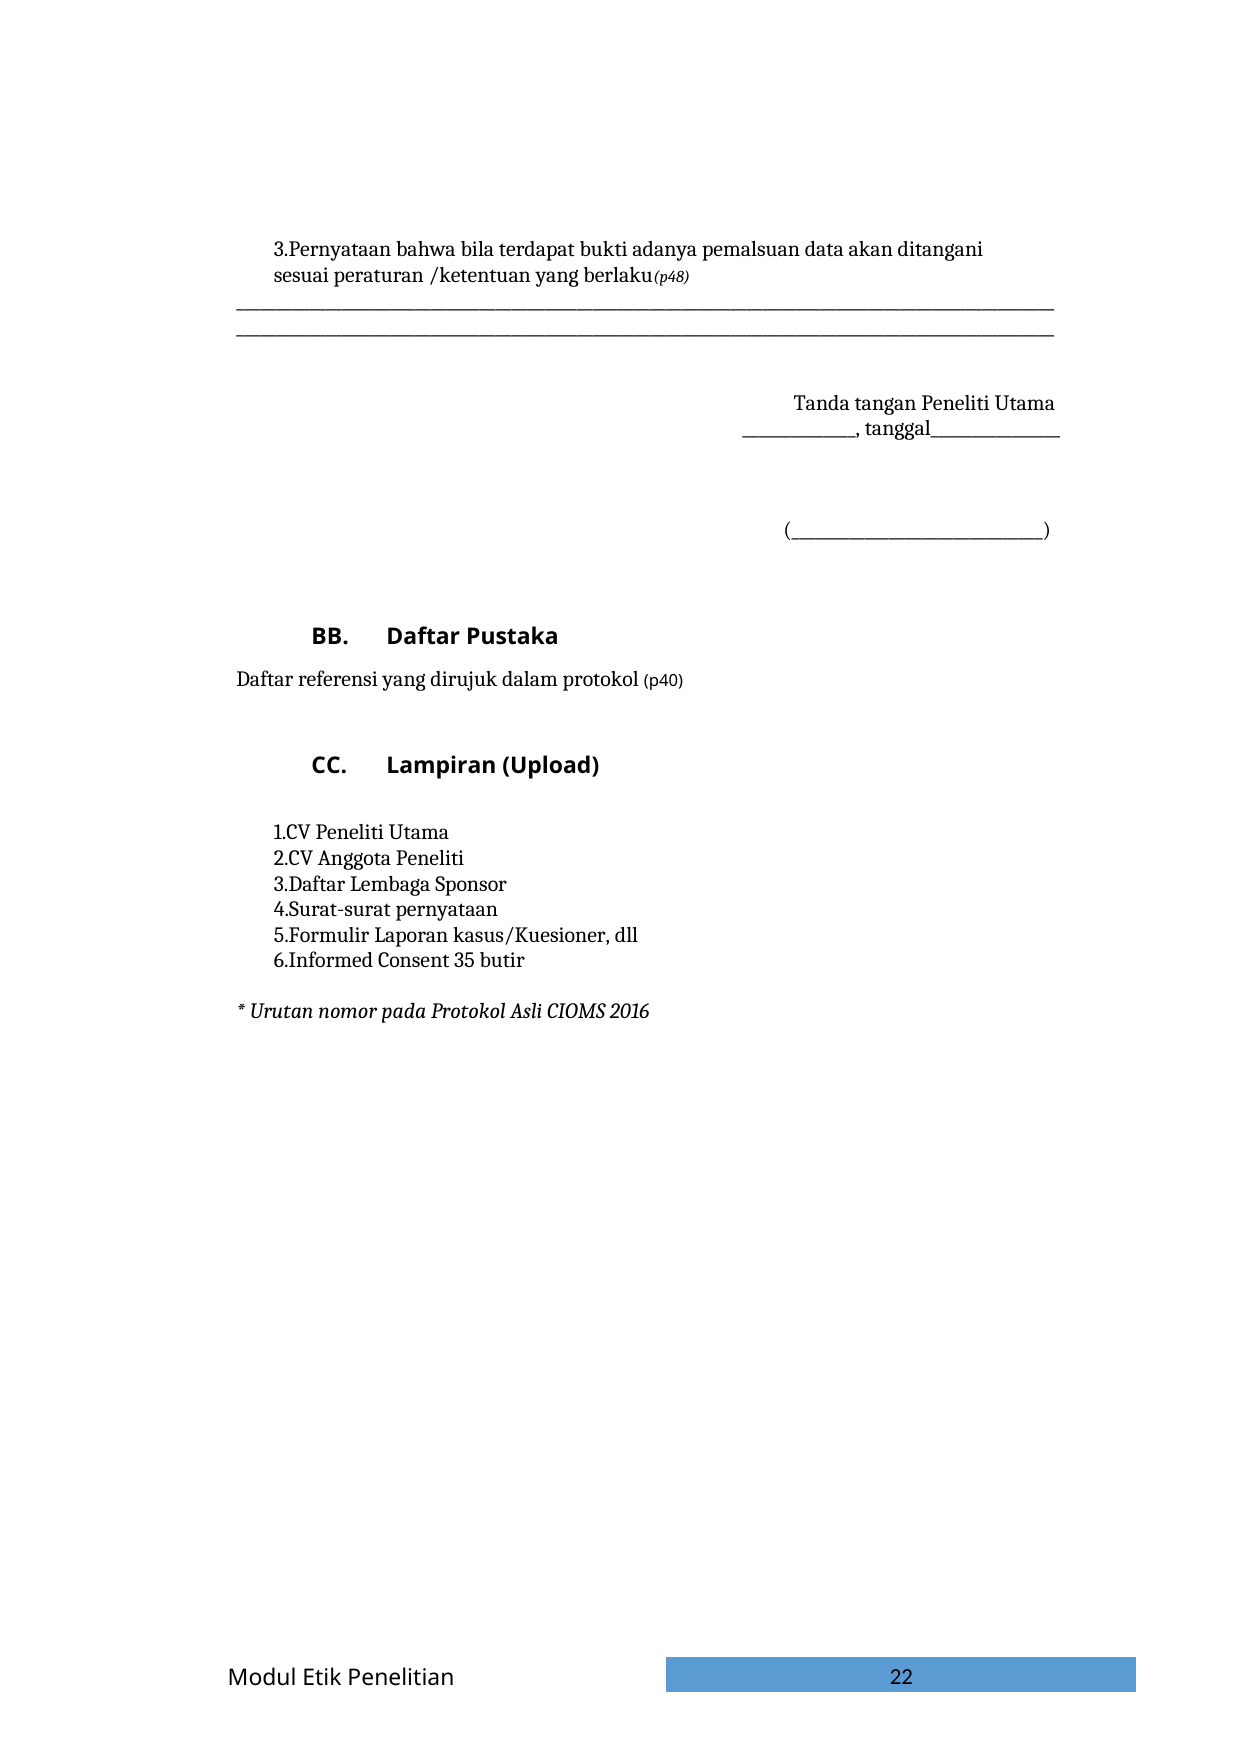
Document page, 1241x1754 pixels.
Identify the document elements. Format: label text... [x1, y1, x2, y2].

text * Urutan nomor pada Protokol Asli CIOMS 2016 [236, 999, 1090, 1024]
text Daftar referensi yang dirujuk dalam protokol (p40) [236, 666, 1090, 691]
table_header Modul Etik Penelitian [196, 1657, 666, 1692]
text 3.Pernyataan bahwa bila terdapat bukti adanya pemalsuan data akan ditangani sesuai peraturan /ketentuan yang berlaku(p48) _____________________________________________________________________________________________________ _____________________________________________________________________________________________________ [236, 236, 1075, 340]
text BB. Daftar Pustaka [311, 620, 1090, 651]
text (_______________________________) [150, 518, 1051, 543]
text 1.CV Peneliti Utama 2.CV Anggota Peneliti 3.Daftar Lembaga Sponsor 4.Surat-surat pernyataan 5.Formulir Laporan kasus/Kuesioner, dll 6.Informed Consent 35 butir [274, 820, 685, 973]
text Tanda tangan Peneliti Utama ______________, tanggal________________ [742, 390, 1075, 441]
text CC. Lampiran (Upload) [311, 749, 1090, 781]
table_header 22 [666, 1657, 1136, 1692]
